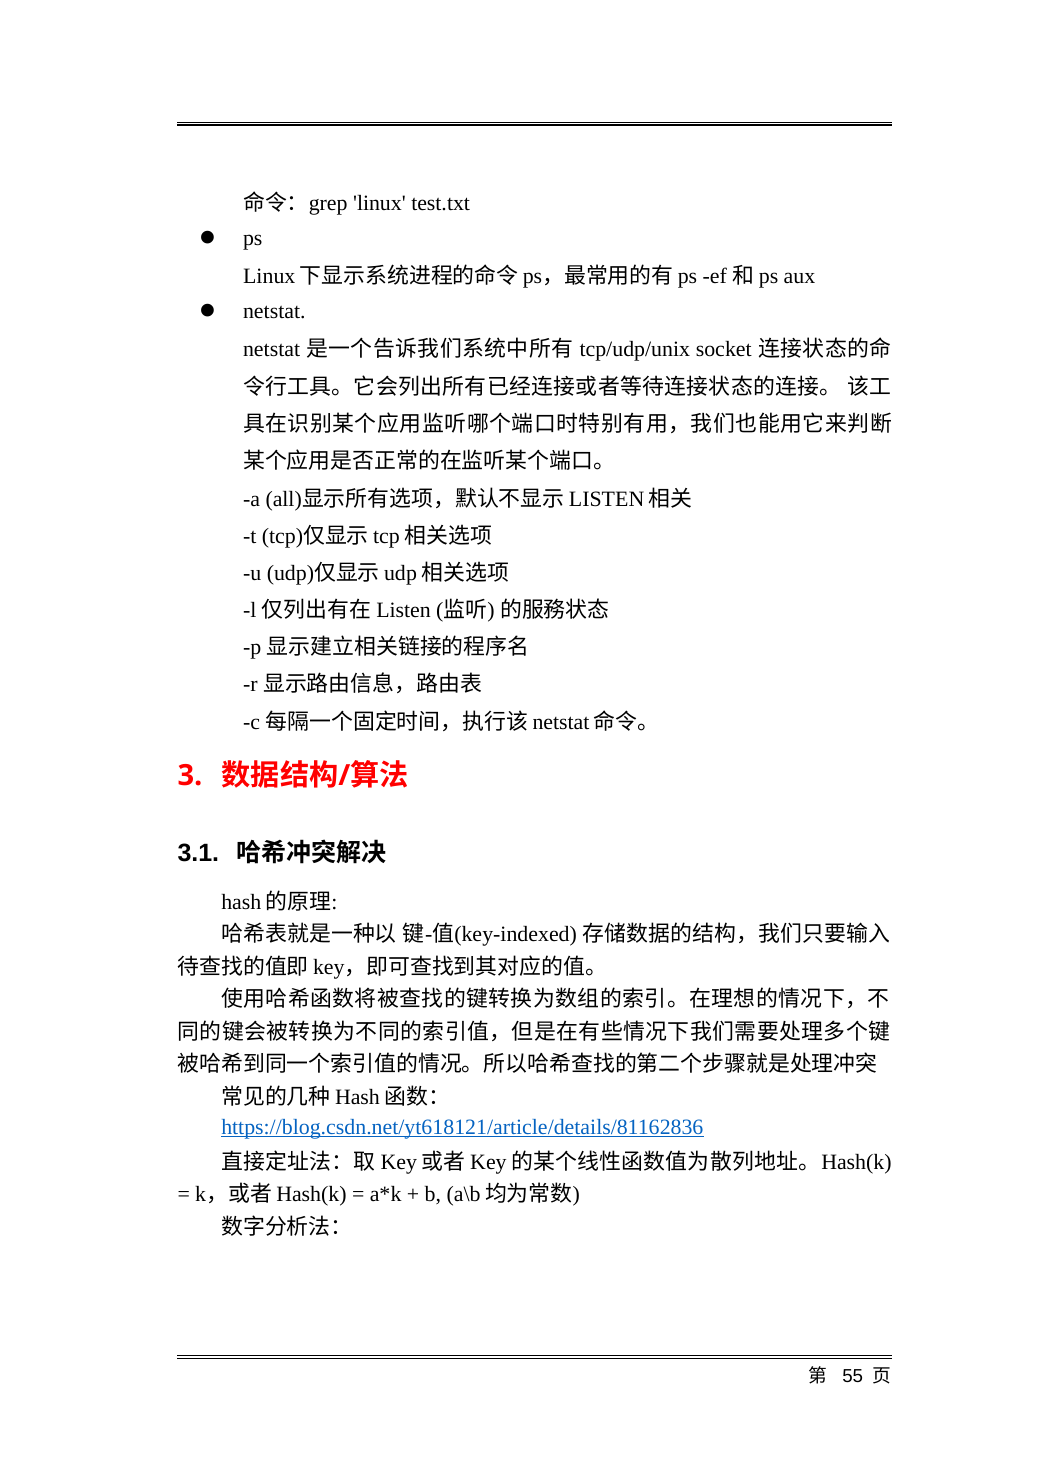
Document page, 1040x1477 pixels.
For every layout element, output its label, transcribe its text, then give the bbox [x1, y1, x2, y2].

text -a (all)显示所有选项，默认不显示LISTEN相关 [199, 480, 892, 513]
text https://blog.csdn.net/yt618121/article/details/81162836 [177, 1111, 892, 1143]
text -l 仅列出有在 Listen (监听) 的服務状态 [199, 592, 892, 624]
list netstat. [199, 295, 892, 327]
text -r 显示路由信息，路由表 [199, 666, 892, 698]
text netstat 是一个告诉我们系统中所有 tcp/udp/unix socket 连接状态的命令行工具。它会列出所有已经连接或者等待连接状态的连接。 该工具在识别某个应用监听哪个端口时特别有用，我们也能用它来判断某个应用是否正常的在监听某个端口。 [243, 331, 892, 475]
text -p 显示建立相关链接的程序名 [199, 629, 892, 661]
subtitle 数据结构/算法 [177, 740, 892, 805]
list ps [199, 221, 892, 254]
text hash的原理: [177, 883, 892, 916]
text 使用哈希函数将被查找的键转换为数组的索引。在理想的情况下，不同的键会被转换为不同的索引值，但是在有些情况下我们需要处理多个键被哈希到同一个索引值的情况。所以哈希查找的第二个步骤就是处理冲突 [177, 981, 892, 1078]
text Linux下显示系统进程的命令ps，最常用的有ps -ef 和ps aux [243, 258, 892, 290]
text 直接定址法：取Key或者Key的某个线性函数值为散列地址。Hash(k) = k，或者Hash(k) = a*k + b, (a\b均为常数) [177, 1143, 892, 1208]
text 数字分析法： [177, 1208, 892, 1241]
text -c 每隔一个固定时间，执行该netstat命令。 [243, 703, 892, 736]
text 哈希表就是一种以 键-值(key-indexed) 存储数据的结构，我们只要输入待查找的值即key，即可查找到其对应的值。 [177, 916, 892, 981]
subtitle 哈希冲突解决 [177, 818, 892, 883]
text 常见的几种Hash函数： [177, 1078, 892, 1111]
text 命令：grep 'linux' test.txt [199, 184, 892, 217]
text -u (udp)仅显示udp相关选项 [199, 554, 892, 587]
text -t (tcp)仅显示tcp相关选项 [199, 517, 892, 550]
